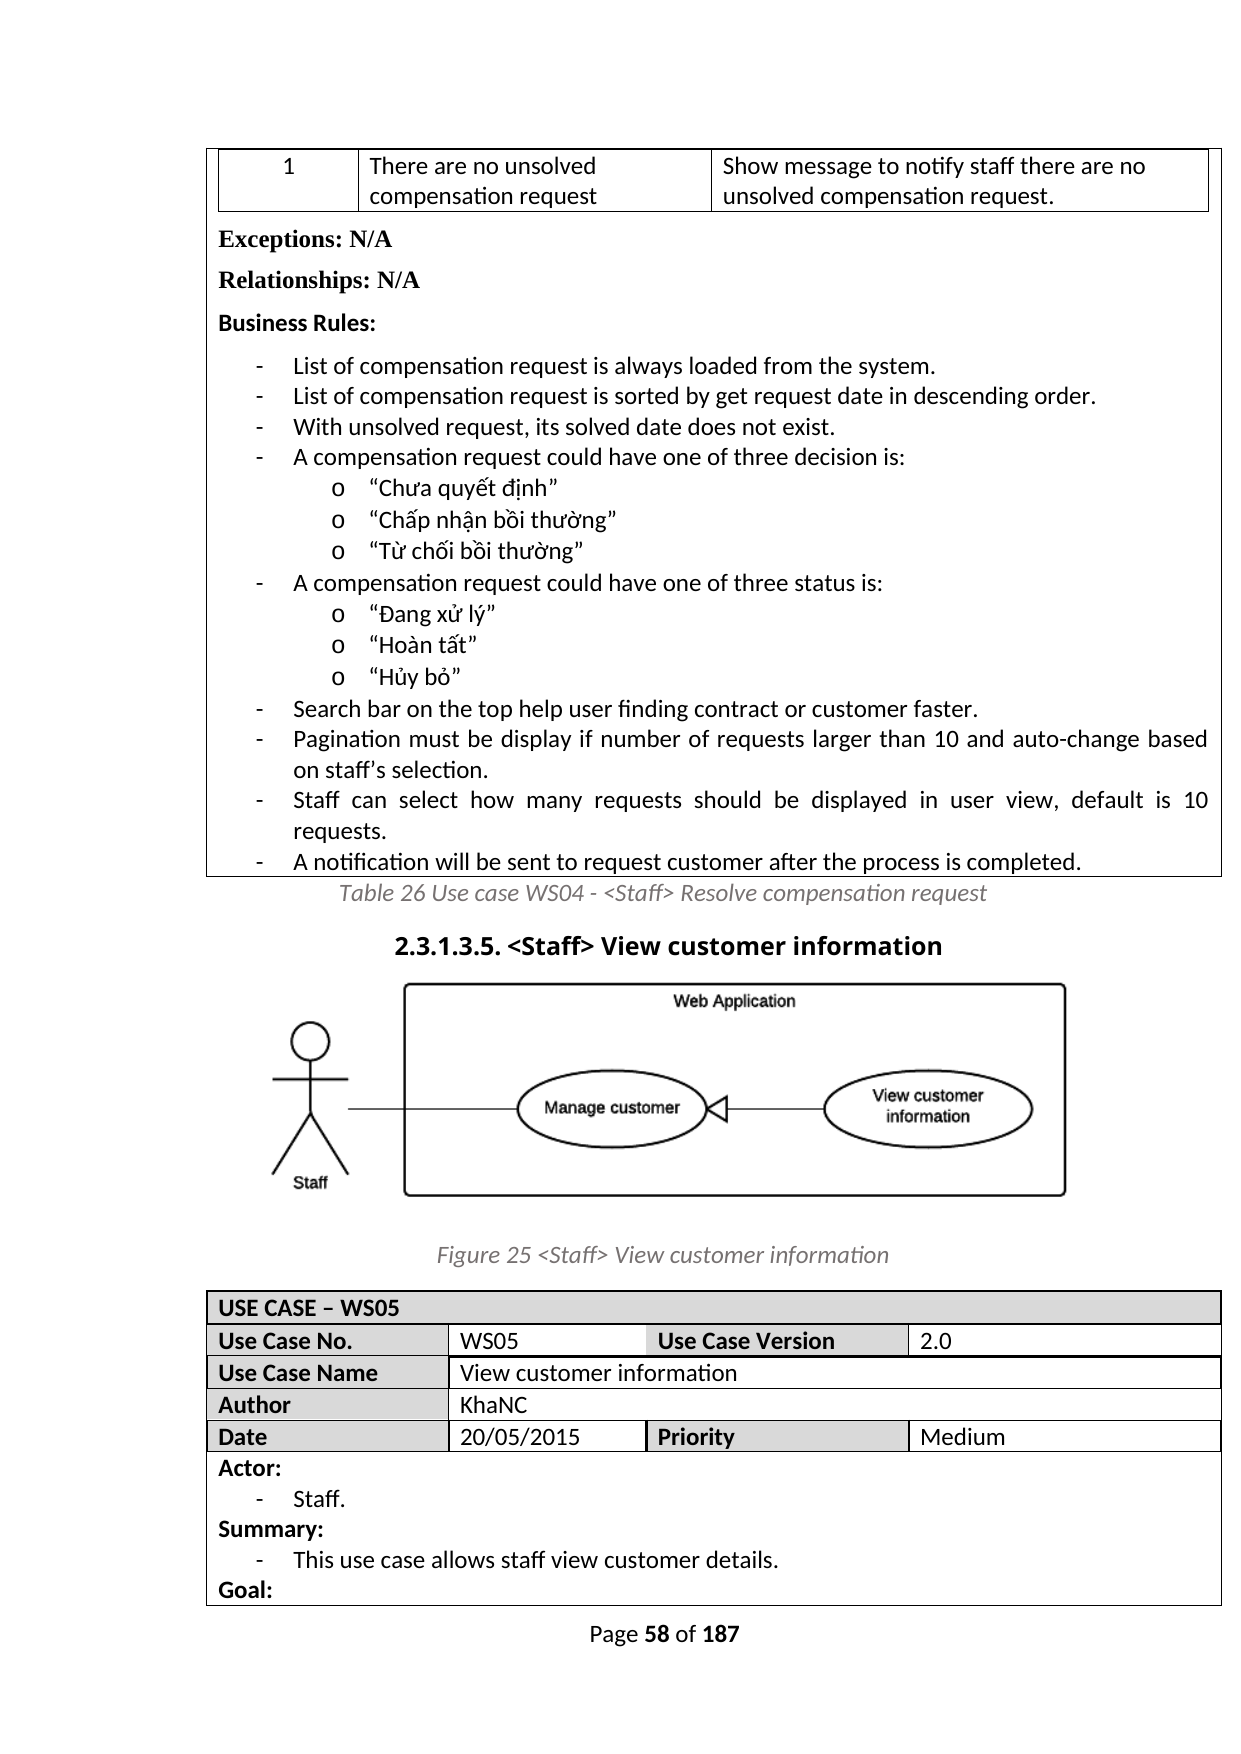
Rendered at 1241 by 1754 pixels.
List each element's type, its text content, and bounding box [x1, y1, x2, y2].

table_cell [207, 1452, 1221, 1605]
table_cell Author [207, 1389, 448, 1419]
picture [245, 965, 1084, 1220]
table_cell 2.0 [909, 1325, 1221, 1355]
table_cell Use Case Name [208, 1356, 448, 1388]
table_cell Use Case No. [207, 1325, 448, 1355]
table_cell KhaNC [449, 1389, 1221, 1419]
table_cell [207, 149, 1221, 876]
table_cell Use Case Version [646, 1325, 908, 1355]
table_cell View customer information [450, 1358, 1220, 1388]
table_cell Medium [910, 1421, 1220, 1451]
table_cell Date [208, 1421, 448, 1451]
subtitle <Staff> View customer information [394, 929, 1122, 963]
table_cell WS05 [449, 1325, 646, 1355]
table_header USE CASE – WS05 [208, 1292, 1220, 1323]
table_cell 20/05/2015 [450, 1421, 645, 1451]
table_cell Priority [648, 1421, 908, 1451]
